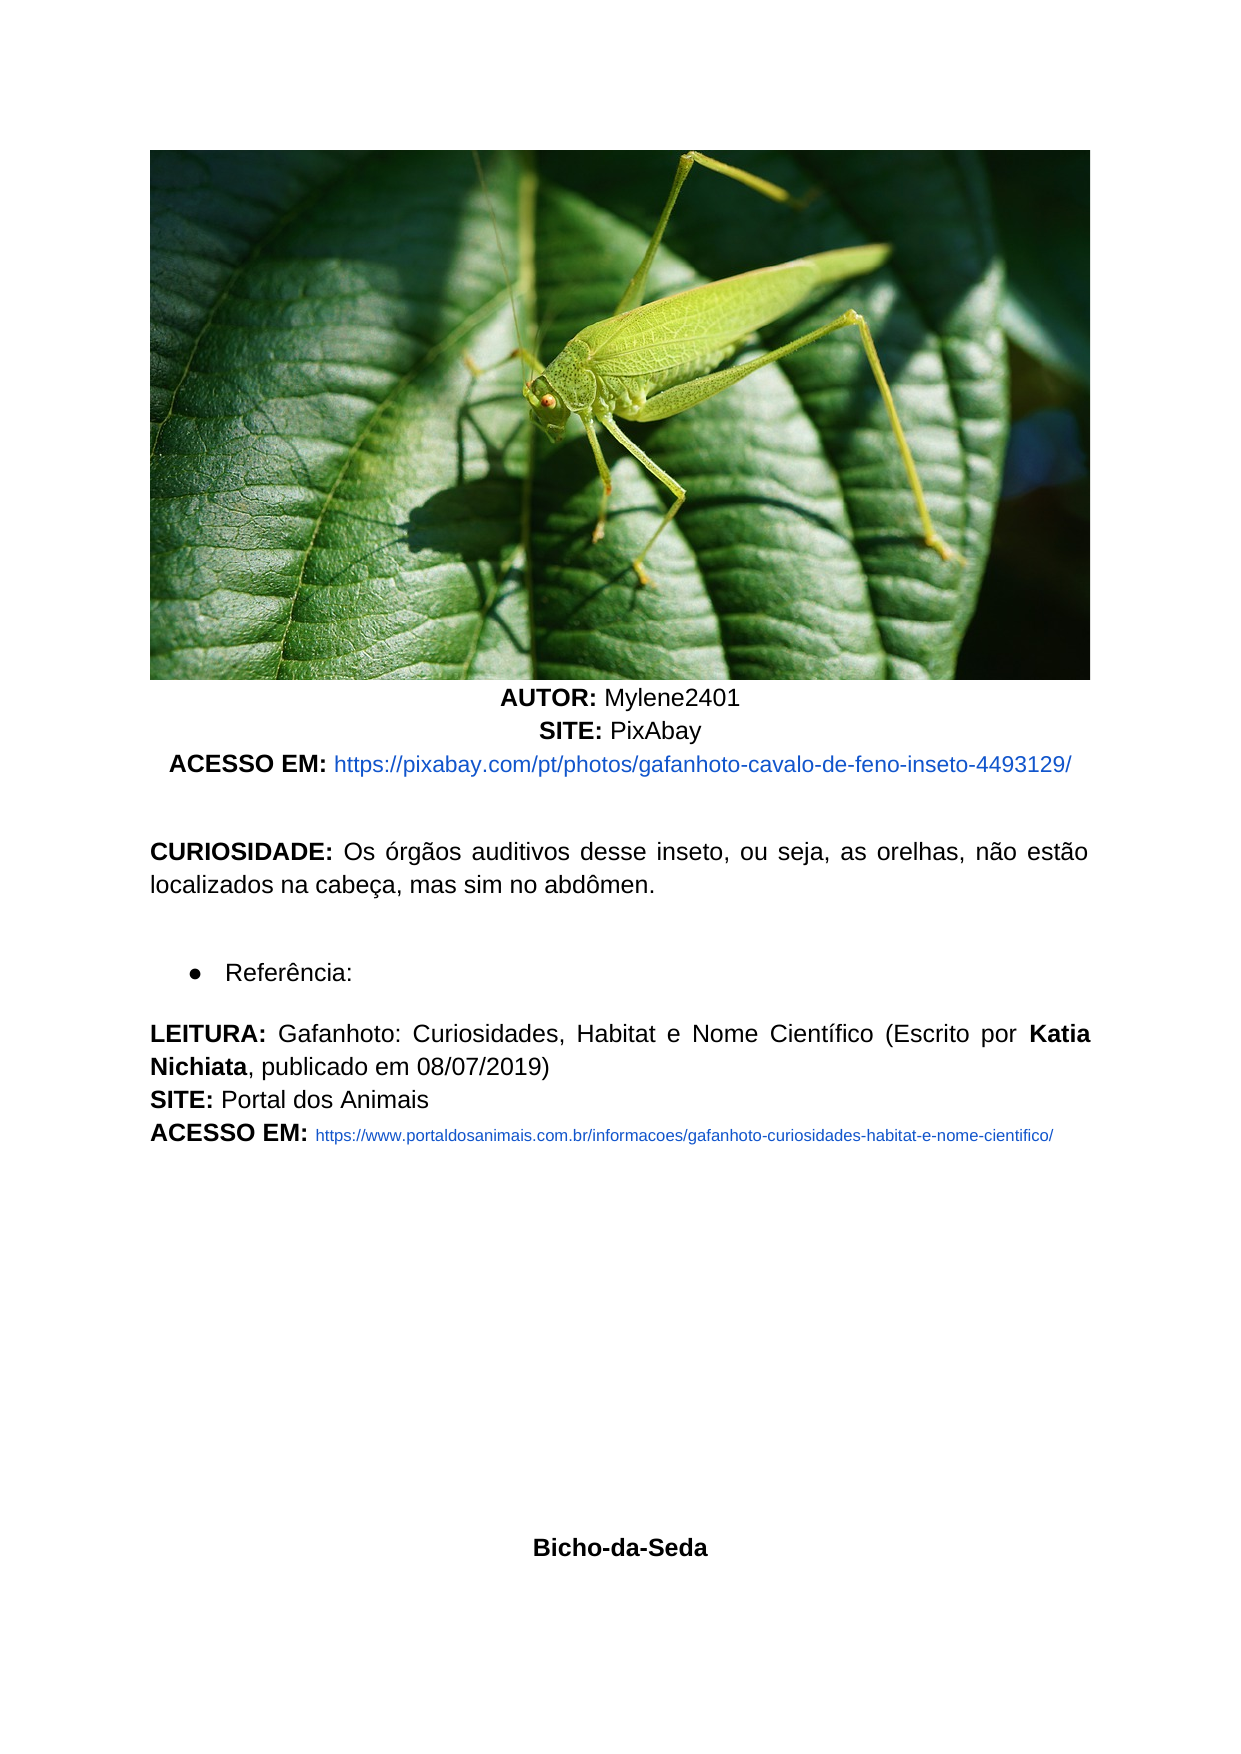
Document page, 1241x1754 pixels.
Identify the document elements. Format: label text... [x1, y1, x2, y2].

picture [150, 150, 1091, 680]
text CURIOSIDADE: Os órgãos auditivos desse inseto, ou seja, as orelhas, não estão localizados na cabeça, mas sim no abdômen. [150, 837, 1090, 899]
text SITE: PixAbay [150, 716, 1090, 745]
text Bicho-da-Seda [150, 1533, 1090, 1562]
text AUTOR: Mylene2401 [150, 683, 1090, 712]
text SITE: Portal dos Animais [150, 1085, 1090, 1113]
text LEITURA: Gafanhoto: Curiosidades, Habitat e Nome Científico (Escrito por Katia Nichiata, publicado em 08/07/2019) [150, 1019, 1090, 1080]
text ACESSO EM: https://pixabay.com/pt/photos/gafanhoto-cavalo-de-feno-inseto-4493129/ [150, 749, 1090, 778]
list Referência: [187, 958, 1090, 987]
text ACESSO EM: https://www.portaldosanimais.com.br/informacoes/gafanhoto-curiosidades-habitat-e-nome-cientifico/ [150, 1118, 1090, 1146]
